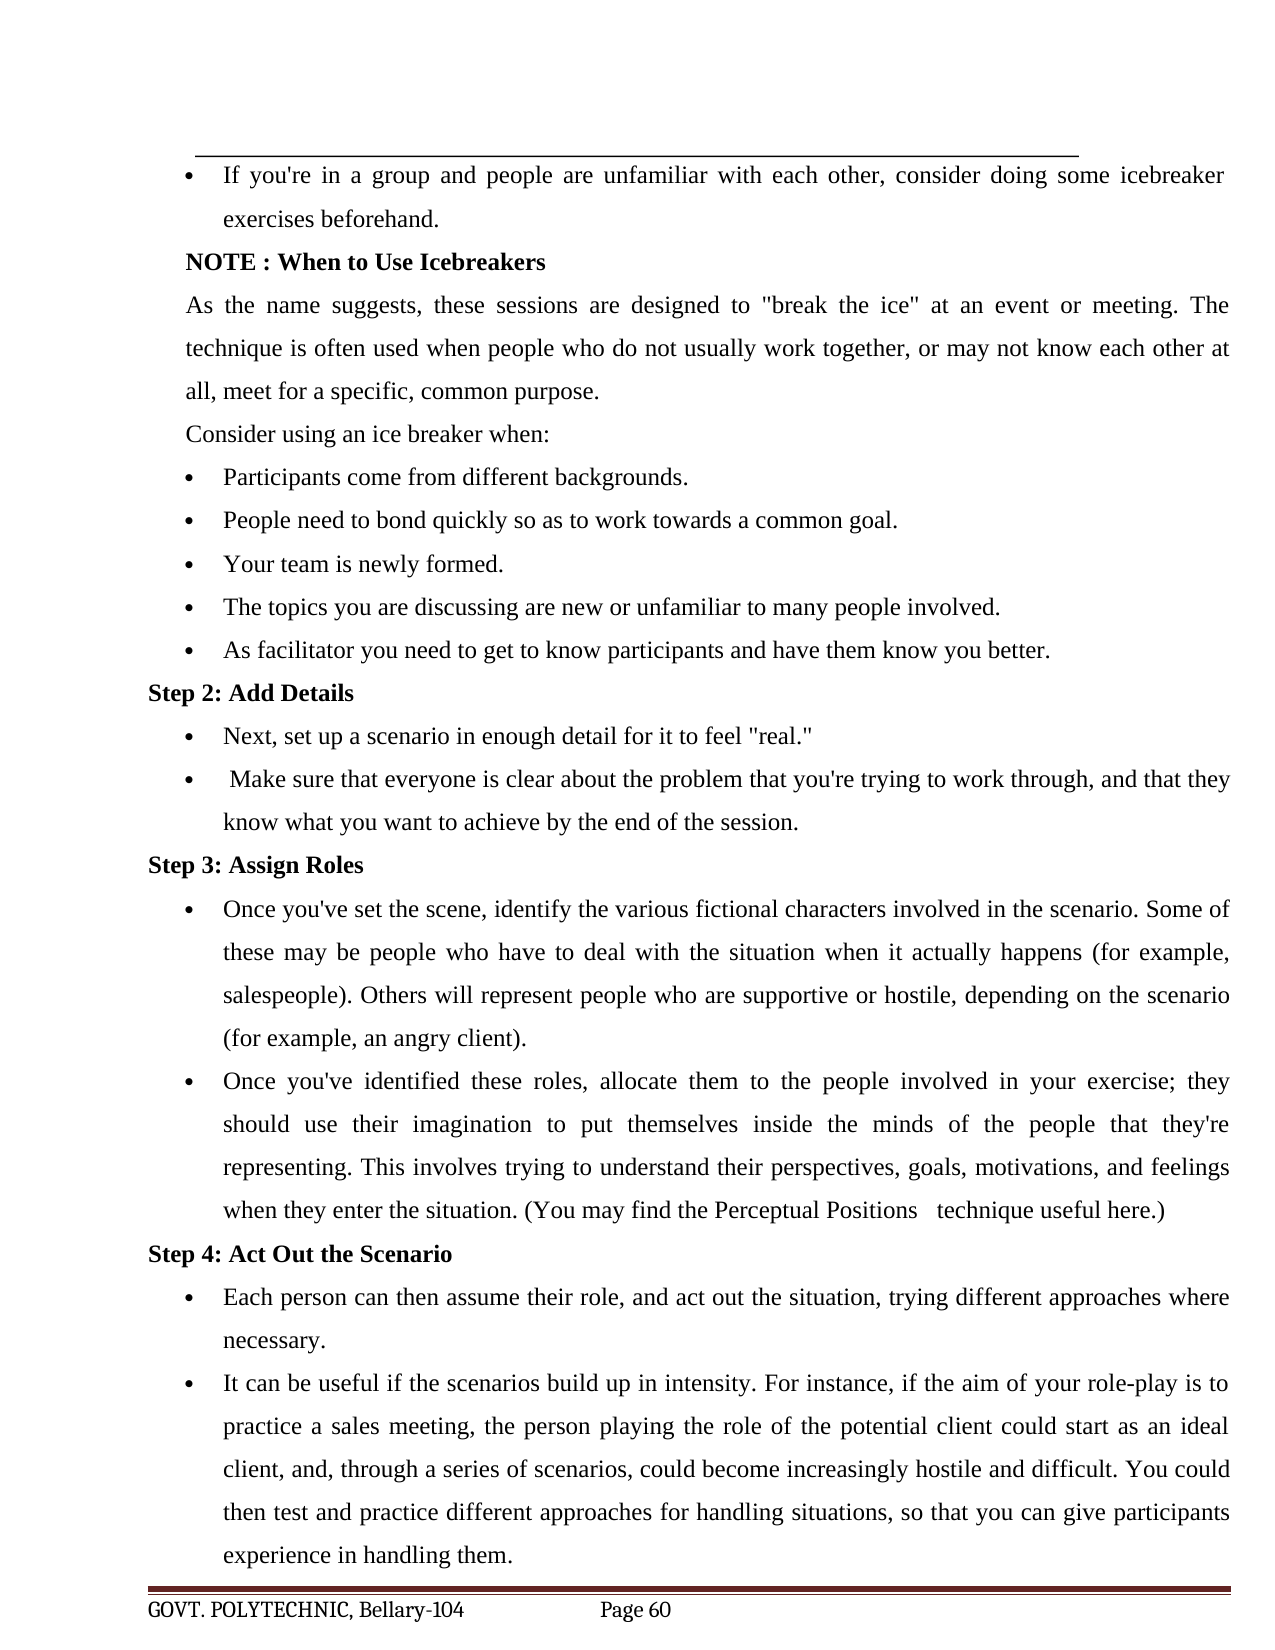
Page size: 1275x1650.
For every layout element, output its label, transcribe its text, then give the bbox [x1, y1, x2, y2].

list As facilitator you need to get to know participants and have them know you better. [185, 635, 1231, 664]
list Make sure that everyone is clear about the problem that you're trying to work through, and that they know what you want to achieve by the end of the session. [185, 764, 1231, 836]
list The topics you are discussing are new or unfamiliar to many people involved. [185, 592, 1231, 621]
list Once you've set the scene, identify the various fictional characters involved in the scenario. Some of these may be people who have to deal with the situation when it actually happens (for example, salespeople). Others will represent people who are supportive or hostile, depending on the scenario (for example, an angry client). [185, 894, 1231, 1052]
text Consider using an ice breaker when: [148, 419, 1231, 448]
list Your team is newly formed. [185, 549, 1231, 577]
list Each person can then assume their role, and act out the situation, trying different approaches where necessary. [185, 1282, 1231, 1354]
list Participants come from different backgrounds. [185, 462, 1231, 491]
list People need to bond quickly so as to work towards a common goal. [185, 506, 1231, 534]
text Step 4: Act Out the Scenario [148, 1239, 1231, 1267]
list Next, set up a scenario in enough detail for it to feel "real." [185, 721, 1231, 750]
text As the name suggests, these sessions are designed to "break the ice" at an event or meeting. The technique is often used when people who do not usually work together, or may not know each other at all, meet for a specific, common purpose. [185, 290, 1231, 405]
text Step 2: Add Details [148, 678, 1231, 707]
list If you're in a group and people are unfamiliar with each other, consider doing some icebreaker exercises beforehand. [185, 161, 1231, 232]
list It can be useful if the scenarios build up in intensity. For instance, if the aim of your role-play is to practice a sales meeting, the person playing the role of the potential client could start as an ideal client, and, through a series of scenarios, could become increasingly hostile and difficult. You could then test and practice different approaches for handling situations, so that you can give participants experience in handling them. [185, 1368, 1231, 1569]
text NOTE : When to Use Icebreakers [148, 247, 1231, 276]
list Once you've identified these roles, allocate them to the people involved in your exercise; they should use their imagination to put themselves inside the minds of the people that they're representing. This involves trying to understand their perspectives, goals, motivations, and feelings when they enter the situation. (You may find the Perceptual Positions technique useful here.) [185, 1066, 1231, 1224]
text Step 3: Assign Roles [148, 851, 1231, 879]
